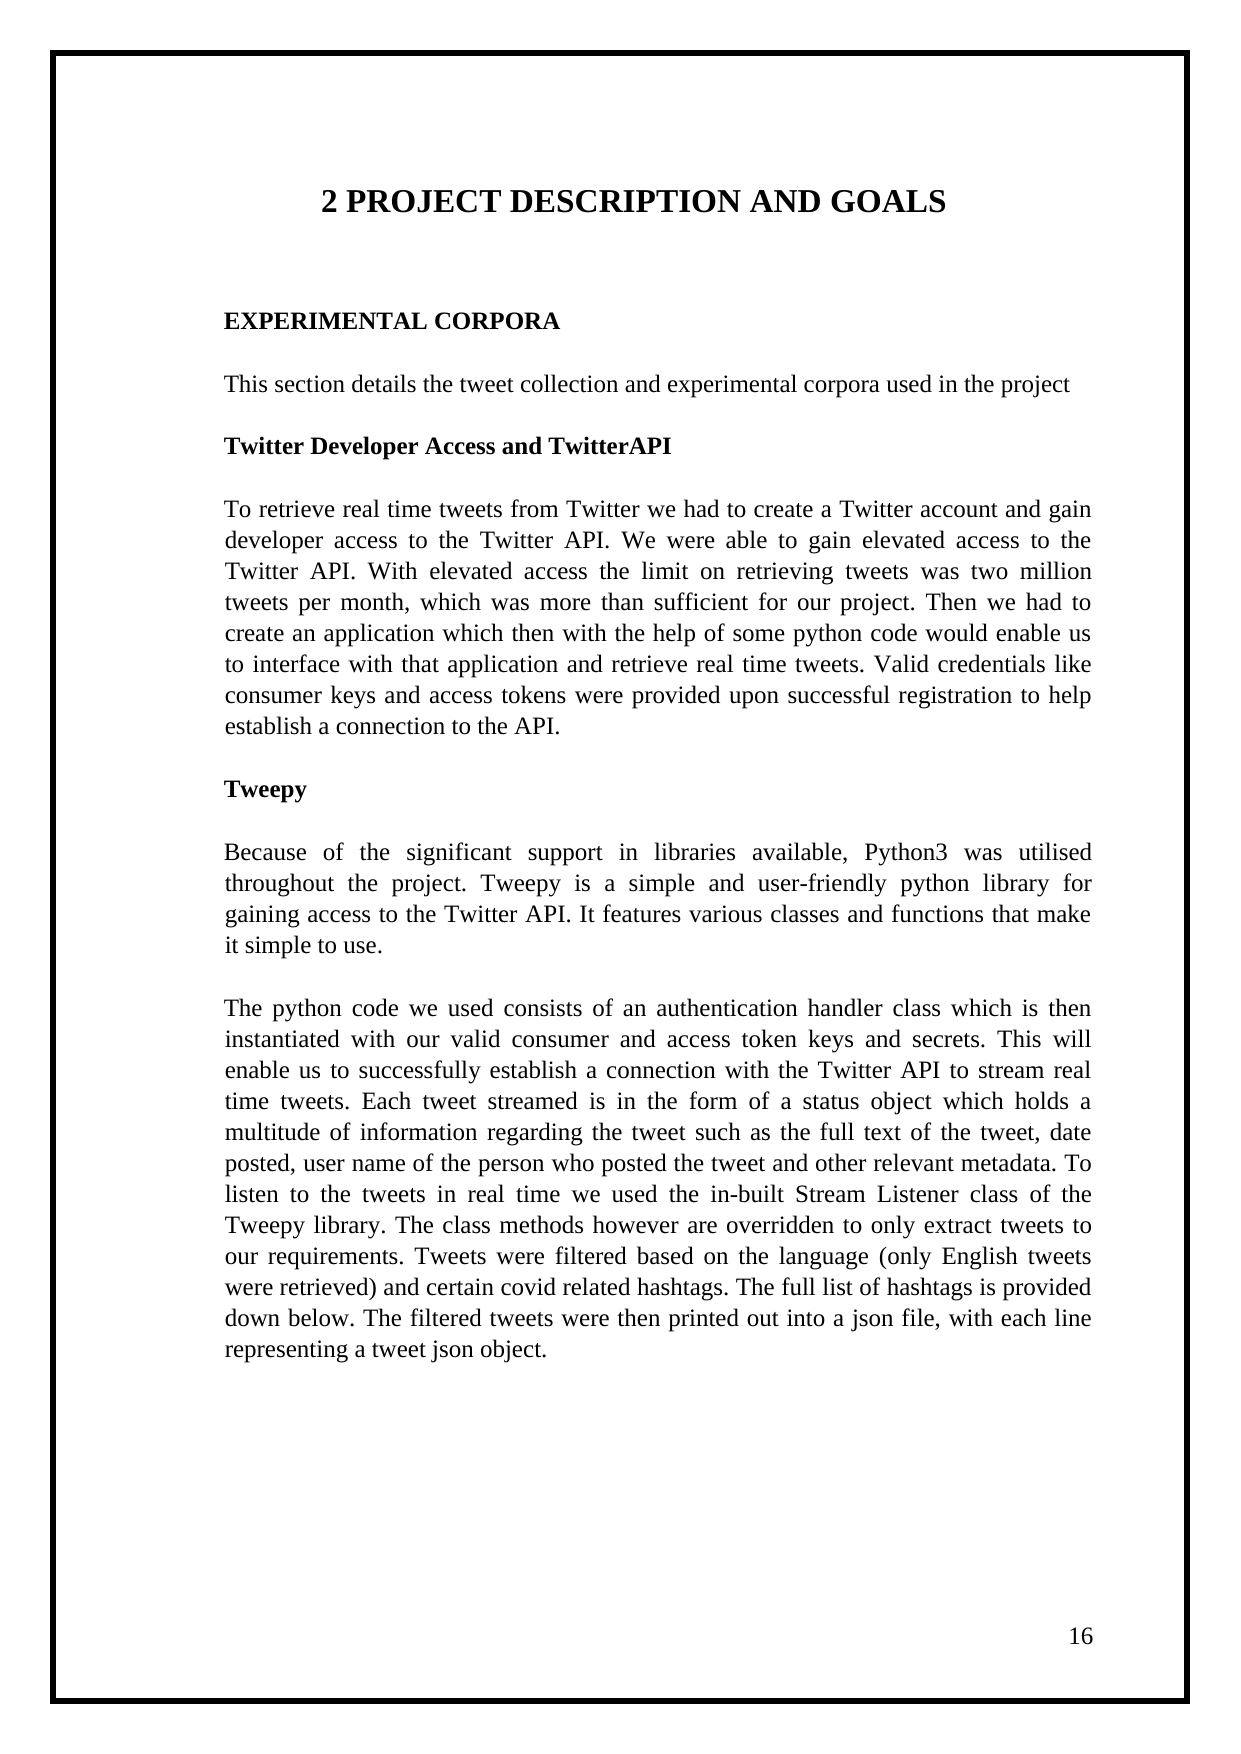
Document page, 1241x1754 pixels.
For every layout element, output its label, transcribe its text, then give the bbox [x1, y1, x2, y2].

text To retrieve real time tweets from Twitter we had to create a Twitter account and gain developer access to the Twitter API. We were able to gain elevated access to the Twitter API. With elevated access the limit on retrieving tweets was two million tweets per month, which was more than sufficient for our project. Then we had to create an application which then with the help of some python code would enable us to interface with that application and retrieve real time tweets. Valid credentials like consumer keys and access tokens were provided upon successful registration to help establish a connection to the API. [223, 494, 1093, 740]
text EXPERIMENTAL CORPORA [223, 306, 1093, 335]
text This section details the tweet collection and experimental corpora used in the project [223, 369, 1093, 397]
text Tweepy [223, 774, 1093, 803]
text Twitter Developer Access and TwitterAPI [223, 431, 1093, 460]
subtitle 2 PROJECT DESCRIPTION AND GOALS [175, 182, 1093, 220]
text Because of the significant support in libraries available, Python3 was utilised throughout the project. Tweepy is a simple and user-friendly python library for gaining access to the Twitter API. It features various classes and functions that make it simple to use. [223, 837, 1093, 959]
text The python code we used consists of an authentication handler class which is then instantiated with our valid consumer and access token keys and secrets. This will enable us to successfully establish a connection with the Twitter API to stream real time tweets. Each tweet streamed is in the form of a status object which holds a multitude of information regarding the tweet such as the full text of the tweet, date posted, user name of the person who posted the tweet and other relevant metadata. To listen to the tweets in real time we used the in-built Stream Listener class of the Tweepy library. The class methods however are overridden to only extract tweets to our requirements. Tweets were filtered based on the language (only English tweets were retrieved) and certain covid related hashtags. The full list of hashtags is provided down below. The filtered tweets were then printed out into a json file, with each line representing a tweet json object. [223, 993, 1093, 1363]
